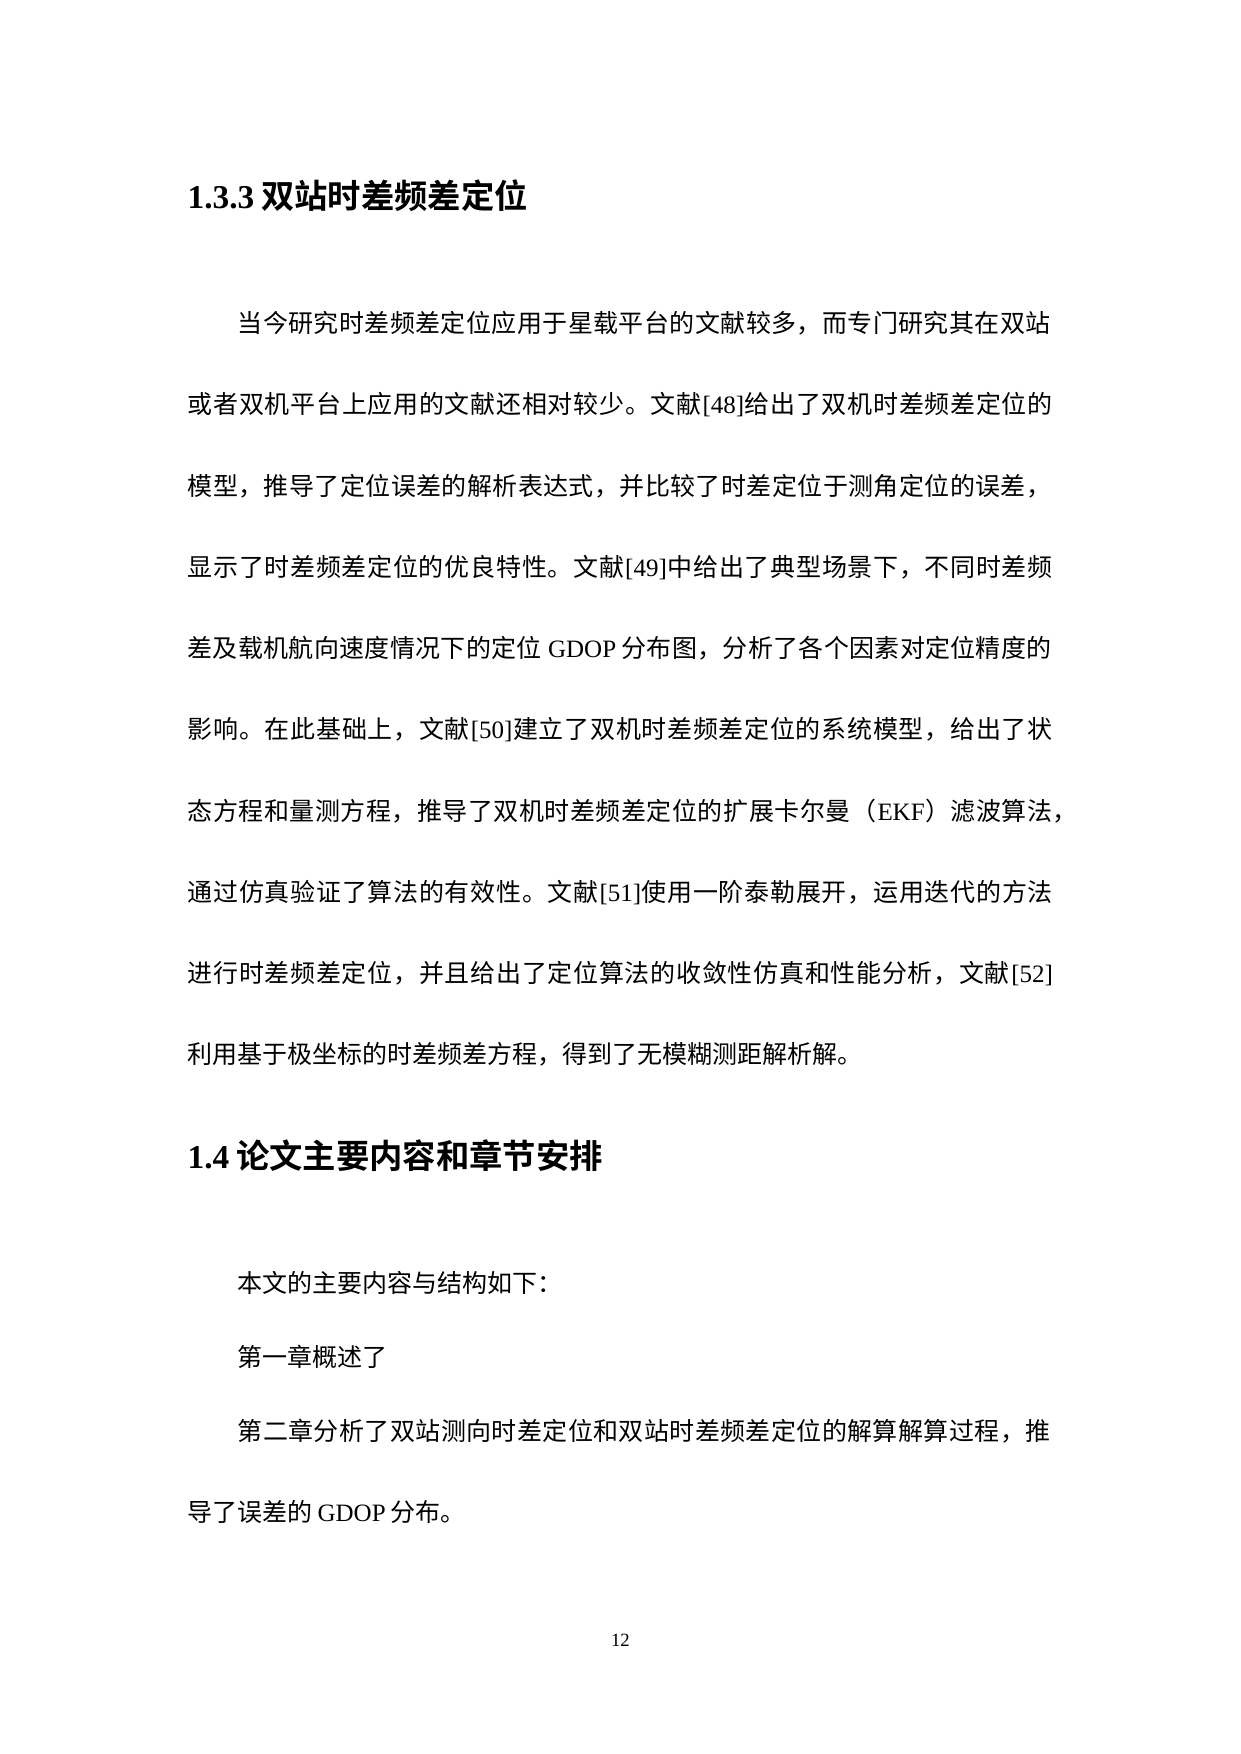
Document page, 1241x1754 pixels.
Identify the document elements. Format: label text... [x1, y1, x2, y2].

subtitle 1.4论文主要内容和章节安排 [187, 1122, 1053, 1187]
subtitle 1.3.3双站时差频差定位 [187, 162, 1053, 227]
text 当今研究时差频差定位应用于星载平台的文献较多，而专门研究其在双站或者双机平台上应用的文献还相对较少。文献[48]给出了双机时差频差定位的模型，推导了定位误差的解析表达式，并比较了时差定位于测角定位的误差，显示了时差频差定位的优良特性。文献[49]中给出了典型场景下，不同时差频差及载机航向速度情况下的定位GDOP分布图，分析了各个因素对定位精度的影响。在此基础上，文献[50]建立了双机时差频差定位的系统模型，给出了状态方程和量测方程，推导了双机时差频差定位的扩展卡尔曼（EKF）滤波算法，通过仿真验证了算法的有效性。文献[51]使用一阶泰勒展开，运用迭代的方法进行时差频差定位，并且给出了定位算法的收敛性仿真和性能分析，文献[52]利用基于极坐标的时差频差方程，得到了无模糊测距解析解。 [187, 289, 1053, 1085]
text 第二章分析了双站测向时差定位和双站时差频差定位的解算解算过程，推导了误差的GDOP分布。 [187, 1397, 1053, 1543]
text 第一章概述了 [187, 1323, 1053, 1388]
text 本文的主要内容与结构如下： [187, 1249, 1053, 1314]
